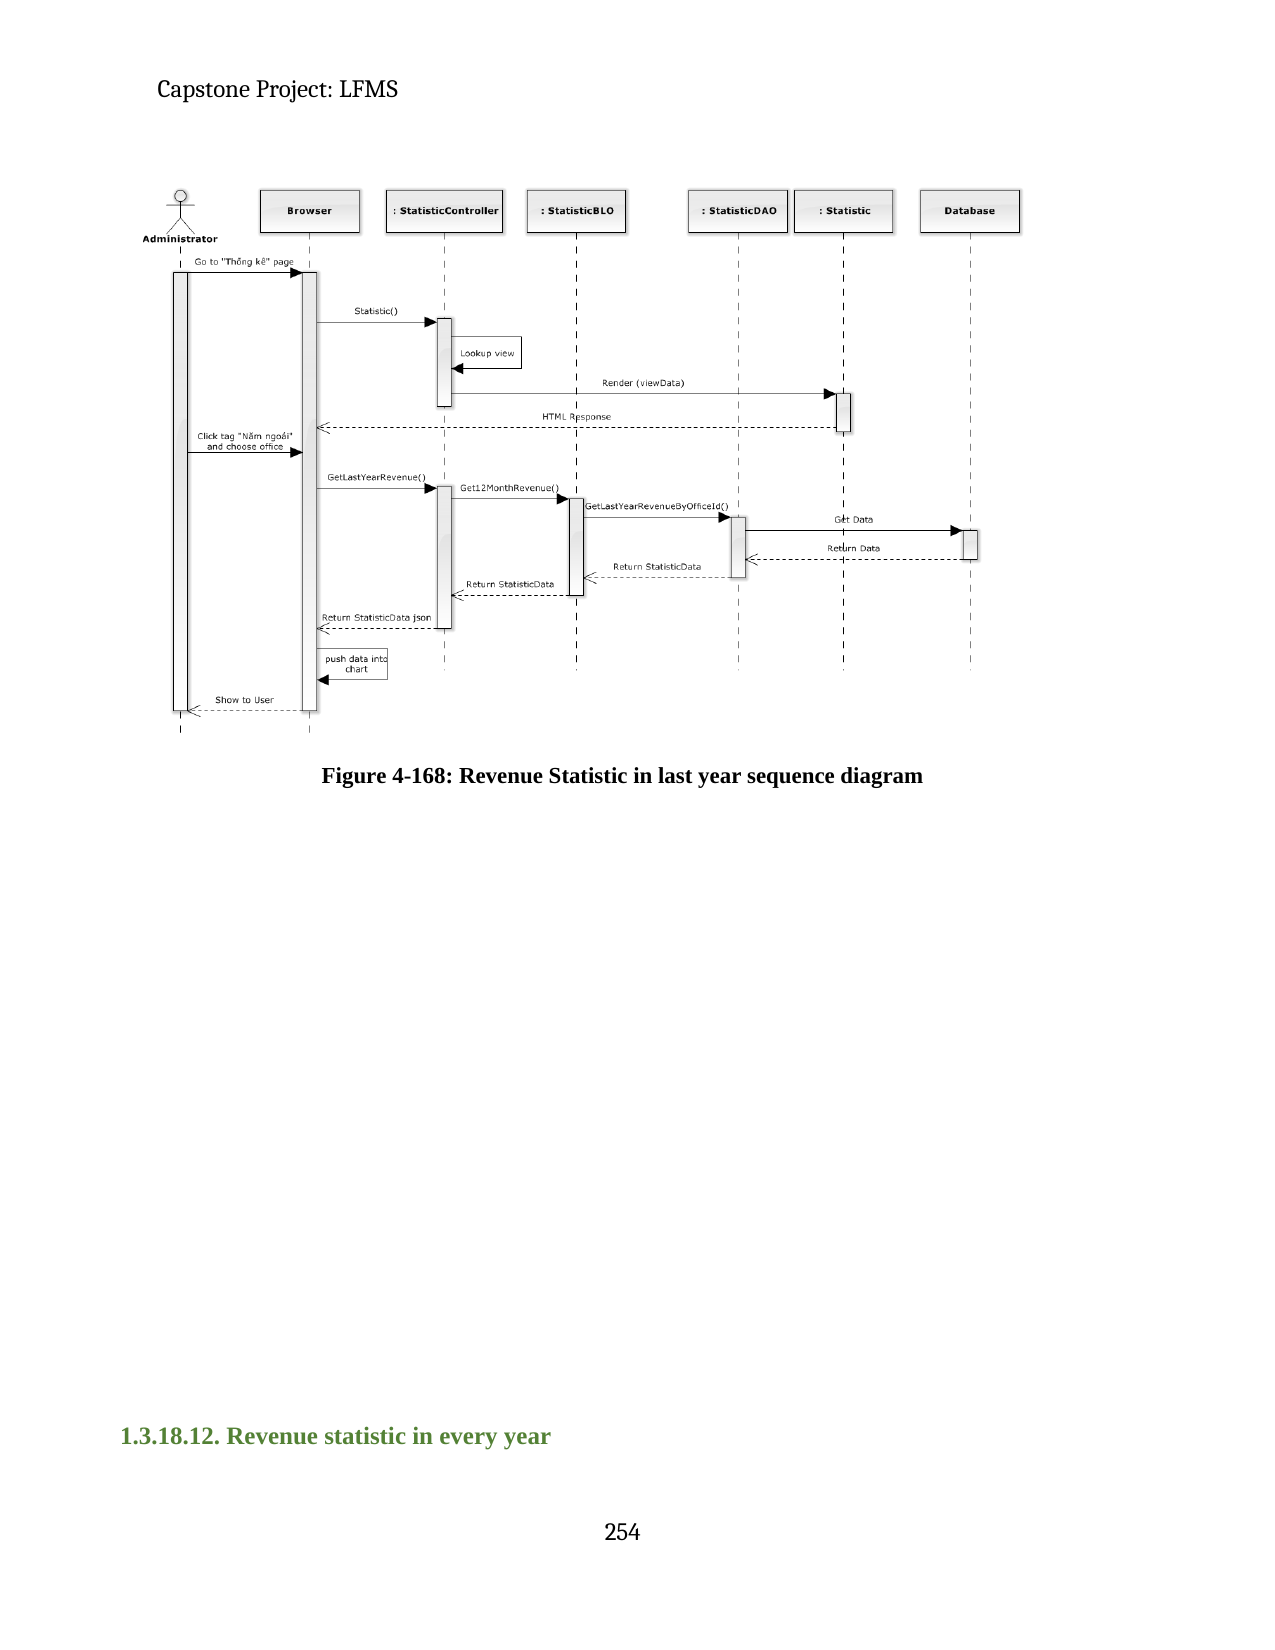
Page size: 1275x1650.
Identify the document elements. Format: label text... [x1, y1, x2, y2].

subtitle Revenue statistic in every year [120, 1421, 1087, 1450]
text Figure 4-168: Revenue Statistic in last year sequence diagram [157, 762, 1087, 789]
picture [120, 180, 1030, 744]
